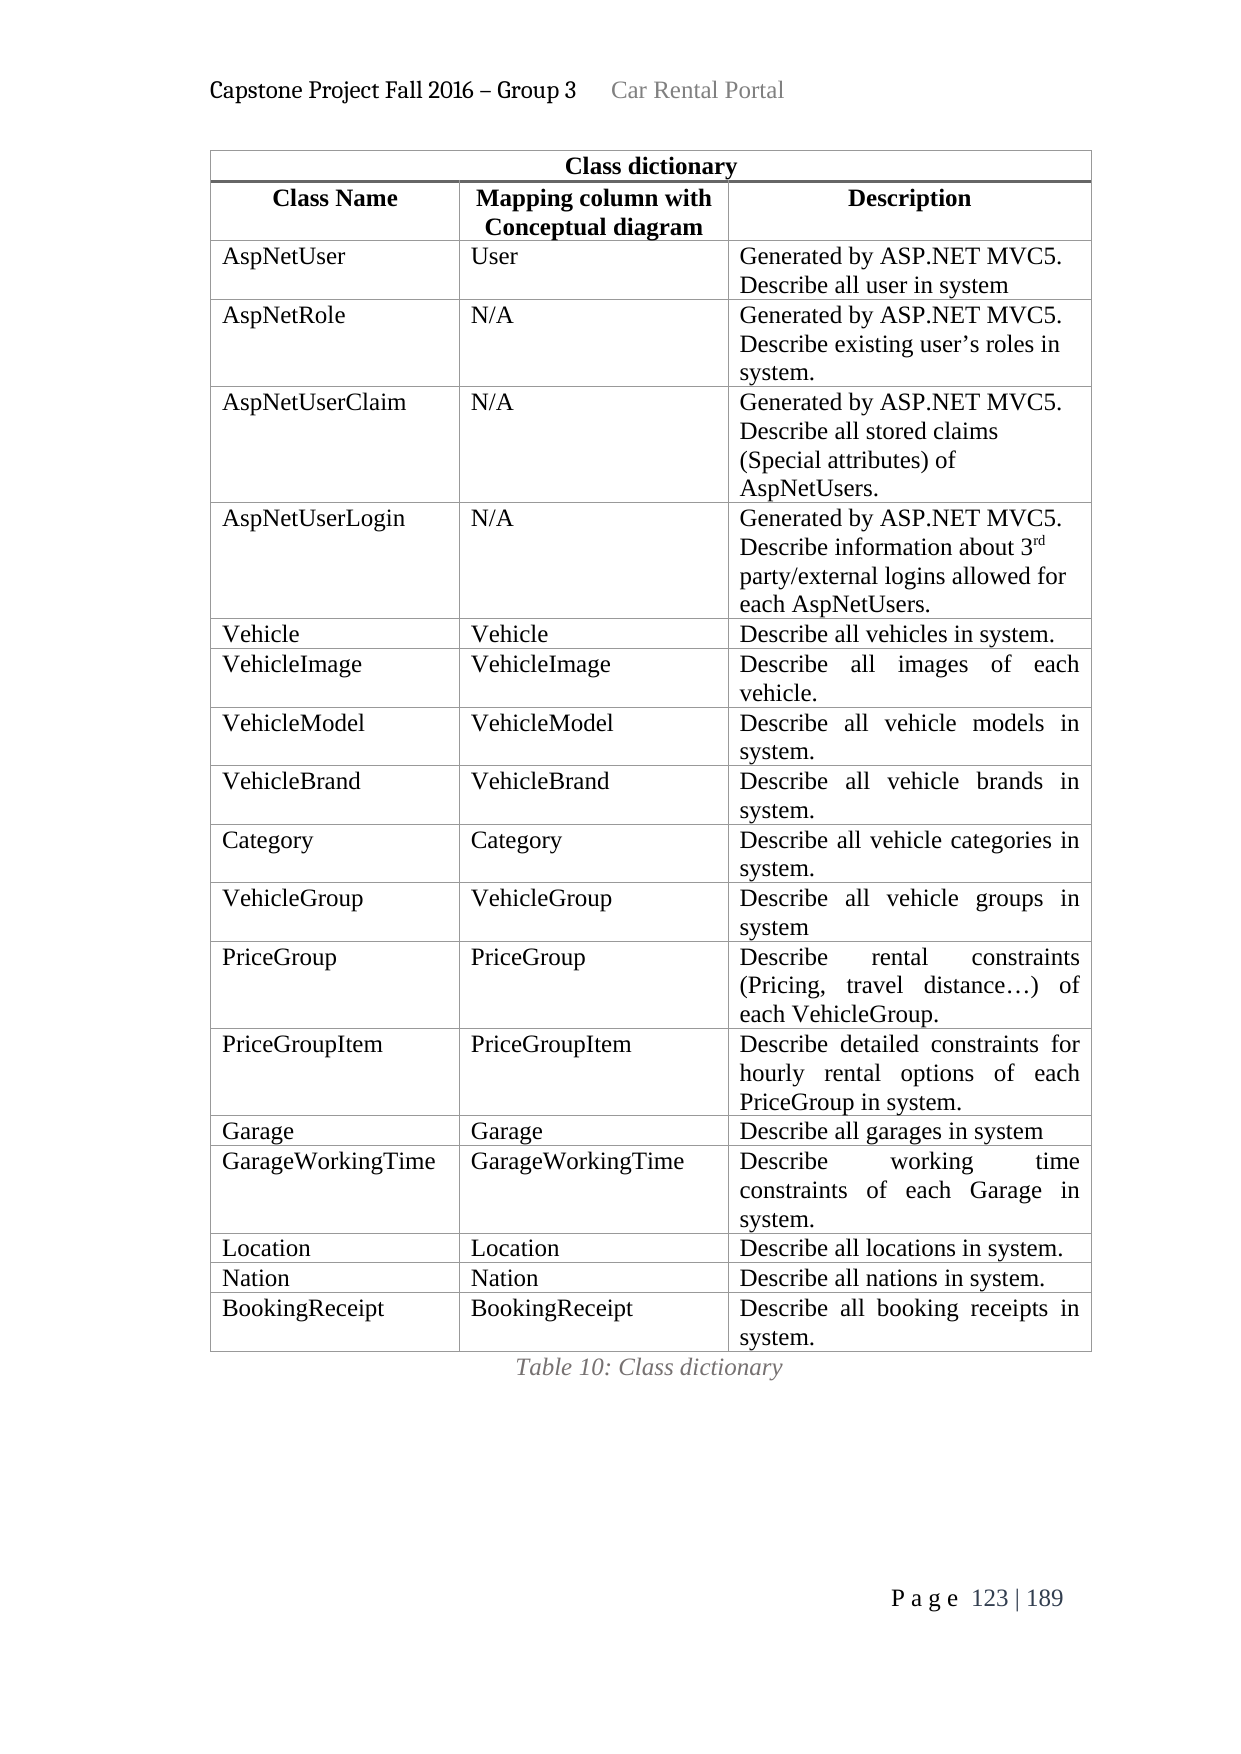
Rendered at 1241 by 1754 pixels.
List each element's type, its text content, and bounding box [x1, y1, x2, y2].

table_cell VehicleImage [211, 649, 459, 707]
table_cell Category [460, 825, 728, 882]
table_cell VehicleModel [211, 708, 459, 765]
table_cell Location [460, 1234, 728, 1262]
table_cell Nation [211, 1263, 459, 1292]
table_header Class dictionary [211, 151, 1091, 180]
table_cell VehicleBrand [460, 766, 728, 824]
table_cell Describe all vehicle groups in system [729, 883, 1091, 941]
table_cell N/A [460, 387, 728, 502]
table_cell AspNetUser [211, 241, 459, 299]
table_cell Mapping column with Conceptual diagram [460, 183, 728, 240]
table_cell AspNetUserLogin [211, 503, 459, 618]
table_cell VehicleBrand [211, 766, 459, 824]
table_cell Describe all vehicle models in system. [729, 708, 1091, 765]
table_cell Generated by ASP.NET MVC5. Describe information about 3rd party/external logins allowed for each AspNetUsers. [729, 503, 1091, 618]
table_cell GarageWorkingTime [460, 1146, 728, 1232]
table_cell Describe all vehicle brands in system. [729, 766, 1091, 824]
table_cell N/A [460, 300, 728, 386]
table_cell Describe rental constraints (Pricing, travel distance…) of each VehicleGroup. [729, 942, 1091, 1028]
table_cell VehicleModel [460, 708, 728, 765]
table_cell PriceGroup [211, 942, 459, 1028]
table_cell Garage [460, 1116, 728, 1145]
table_cell Garage [211, 1116, 459, 1145]
table_cell PriceGroup [460, 942, 728, 1028]
table_cell Describe all images of each vehicle. [729, 649, 1091, 707]
table_cell Vehicle [211, 619, 459, 648]
table_cell GarageWorkingTime [211, 1146, 459, 1232]
table_cell Category [211, 825, 459, 882]
table_cell Describe all vehicles in system. [729, 619, 1091, 648]
table_cell BookingReceipt [211, 1293, 459, 1351]
table_cell Vehicle [460, 619, 728, 648]
table_cell Describe all vehicle categories in system. [729, 825, 1091, 882]
table_cell Describe all garages in system [729, 1116, 1091, 1145]
table_cell BookingReceipt [460, 1293, 728, 1351]
table_cell Class Name [211, 183, 459, 240]
table_cell Describe detailed constraints for hourly rental options of each PriceGroup in system. [729, 1029, 1091, 1115]
table_cell Generated by ASP.NET MVC5. Describe existing user’s roles in system. [729, 300, 1091, 386]
table_cell AspNetUserClaim [211, 387, 459, 502]
text Table 10: Class dictionary [210, 1352, 1090, 1380]
table_cell PriceGroupItem [211, 1029, 459, 1115]
table_cell AspNetRole [211, 300, 459, 386]
table_cell Generated by ASP.NET MVC5. Describe all user in system [729, 241, 1091, 299]
table_cell VehicleGroup [460, 883, 728, 941]
table_cell N/A [460, 503, 728, 618]
table_cell Nation [460, 1263, 728, 1292]
table_cell Describe all nations in system. [729, 1263, 1091, 1292]
table_cell Describe working time constraints of each Garage in system. [729, 1146, 1091, 1232]
table_cell VehicleGroup [211, 883, 459, 941]
table_cell Description [729, 183, 1091, 240]
table_cell Location [211, 1234, 459, 1262]
table_cell Describe all locations in system. [729, 1234, 1091, 1262]
table_cell Describe all booking receipts in system. [729, 1293, 1091, 1351]
table_cell Generated by ASP.NET MVC5. Describe all stored claims (Special attributes) of AspNetUsers. [729, 387, 1091, 502]
table_cell PriceGroupItem [460, 1029, 728, 1115]
table_cell User [460, 241, 728, 299]
table_cell VehicleImage [460, 649, 728, 707]
